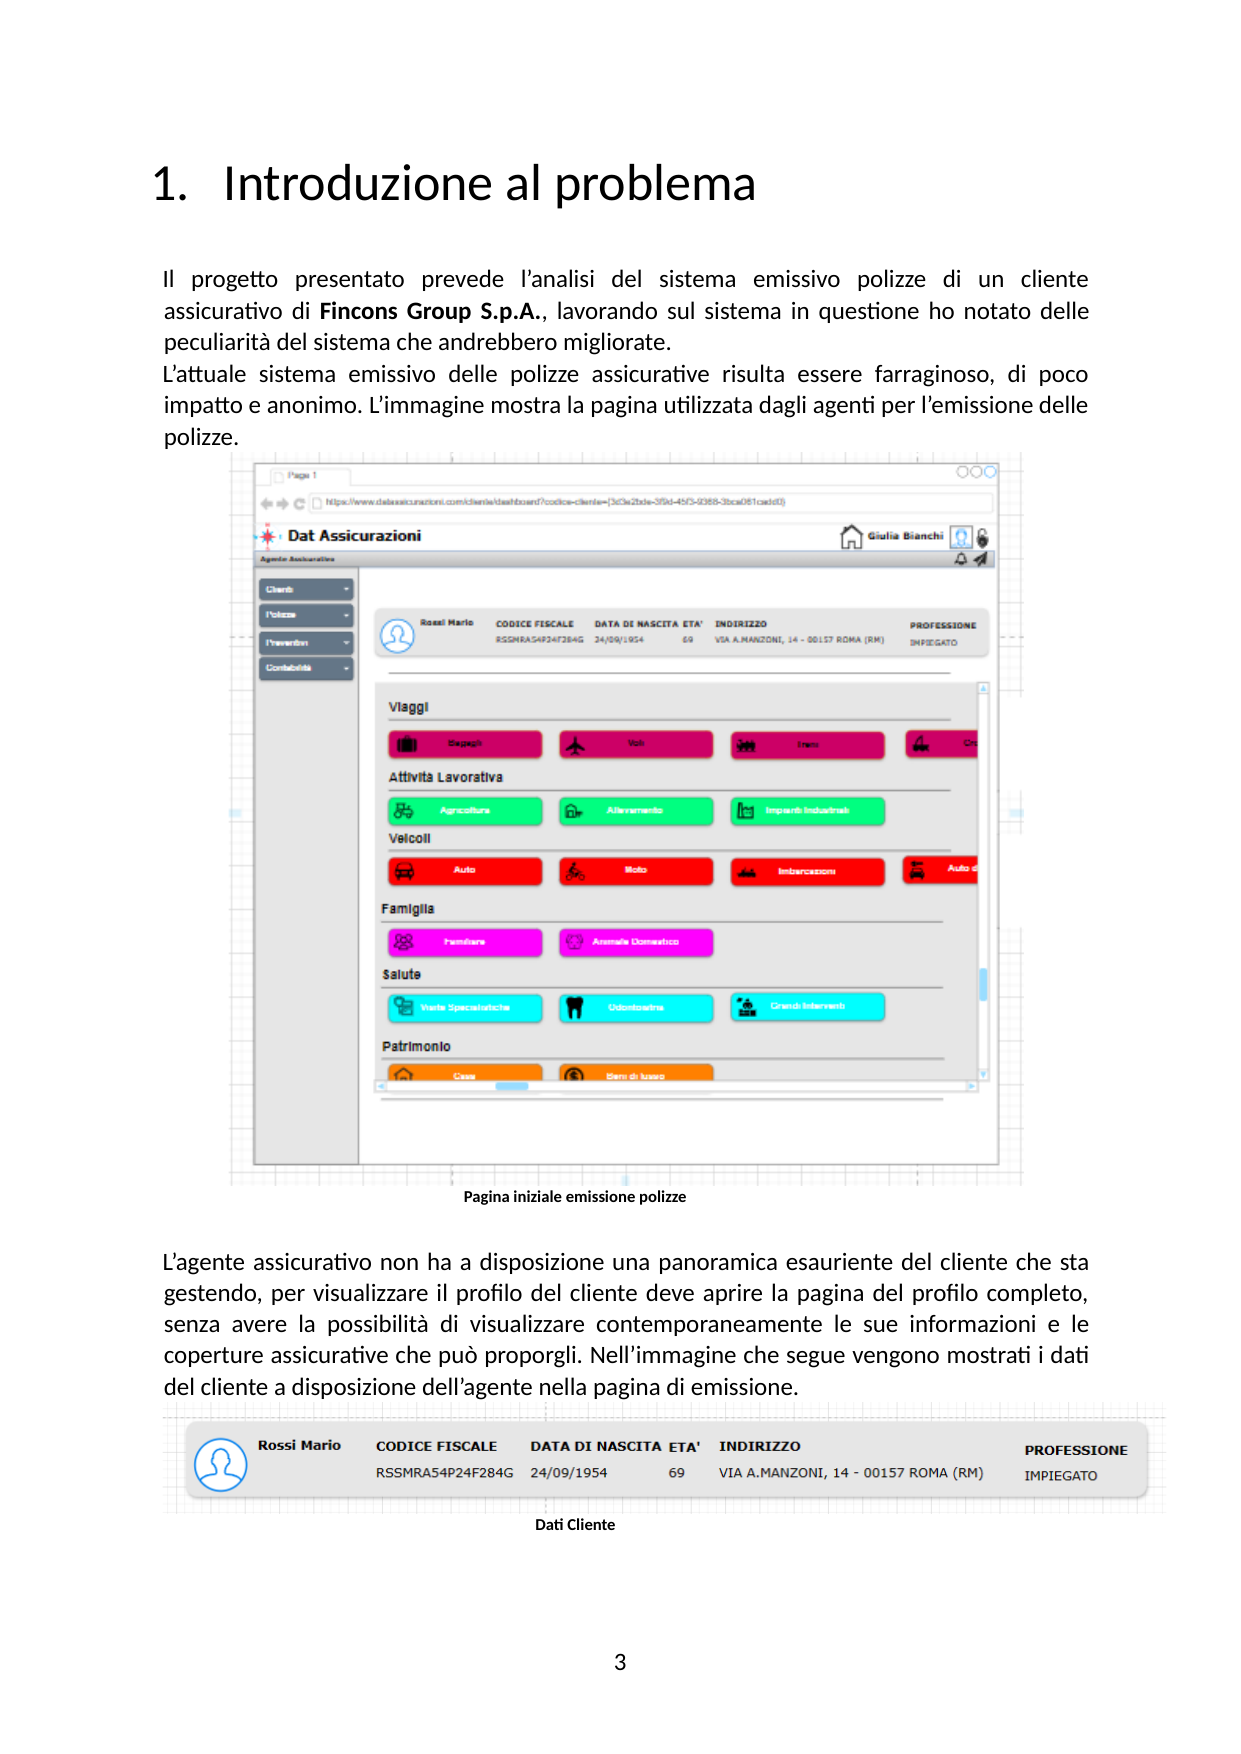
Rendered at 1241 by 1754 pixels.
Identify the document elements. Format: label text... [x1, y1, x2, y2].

text L’attuale sistema emissivo delle polizze assicurative risulta essere farraginoso, di poco impatto e anonimo. L’immagine mostra la pagina utilizzata dagli agenti per l’emissione delle polizze. [162, 358, 1090, 451]
picture [162, 1402, 1167, 1514]
text Pagina iniziale emissione polizze [150, 1186, 1000, 1207]
text Il progetto presentato prevede l’analisi del sistema emissivo polizze di un cliente assicurativo di Fincons Group S.p.A., lavorando sul sistema in questione ho notato delle peculiarità del sistema che andrebbero migliorate. [162, 263, 1090, 357]
text Dati Cliente [150, 1515, 1000, 1535]
text L’agente assicurativo non ha a disposizione una panoramica esauriente del cliente che sta gestendo, per visualizzare il profilo del cliente deve aprire la pagina del profilo completo, senza avere la possibilità di visualizzare contemporaneamente le sue informazioni e le coperture assicurative che può proporgli. Nell’immagine che segue vengono mostrati i dati del cliente a disposizione dell’agente nella pagina di emissione. [162, 1246, 1090, 1402]
subtitle Introduzione al problema [150, 150, 1090, 213]
picture [228, 452, 1024, 1186]
